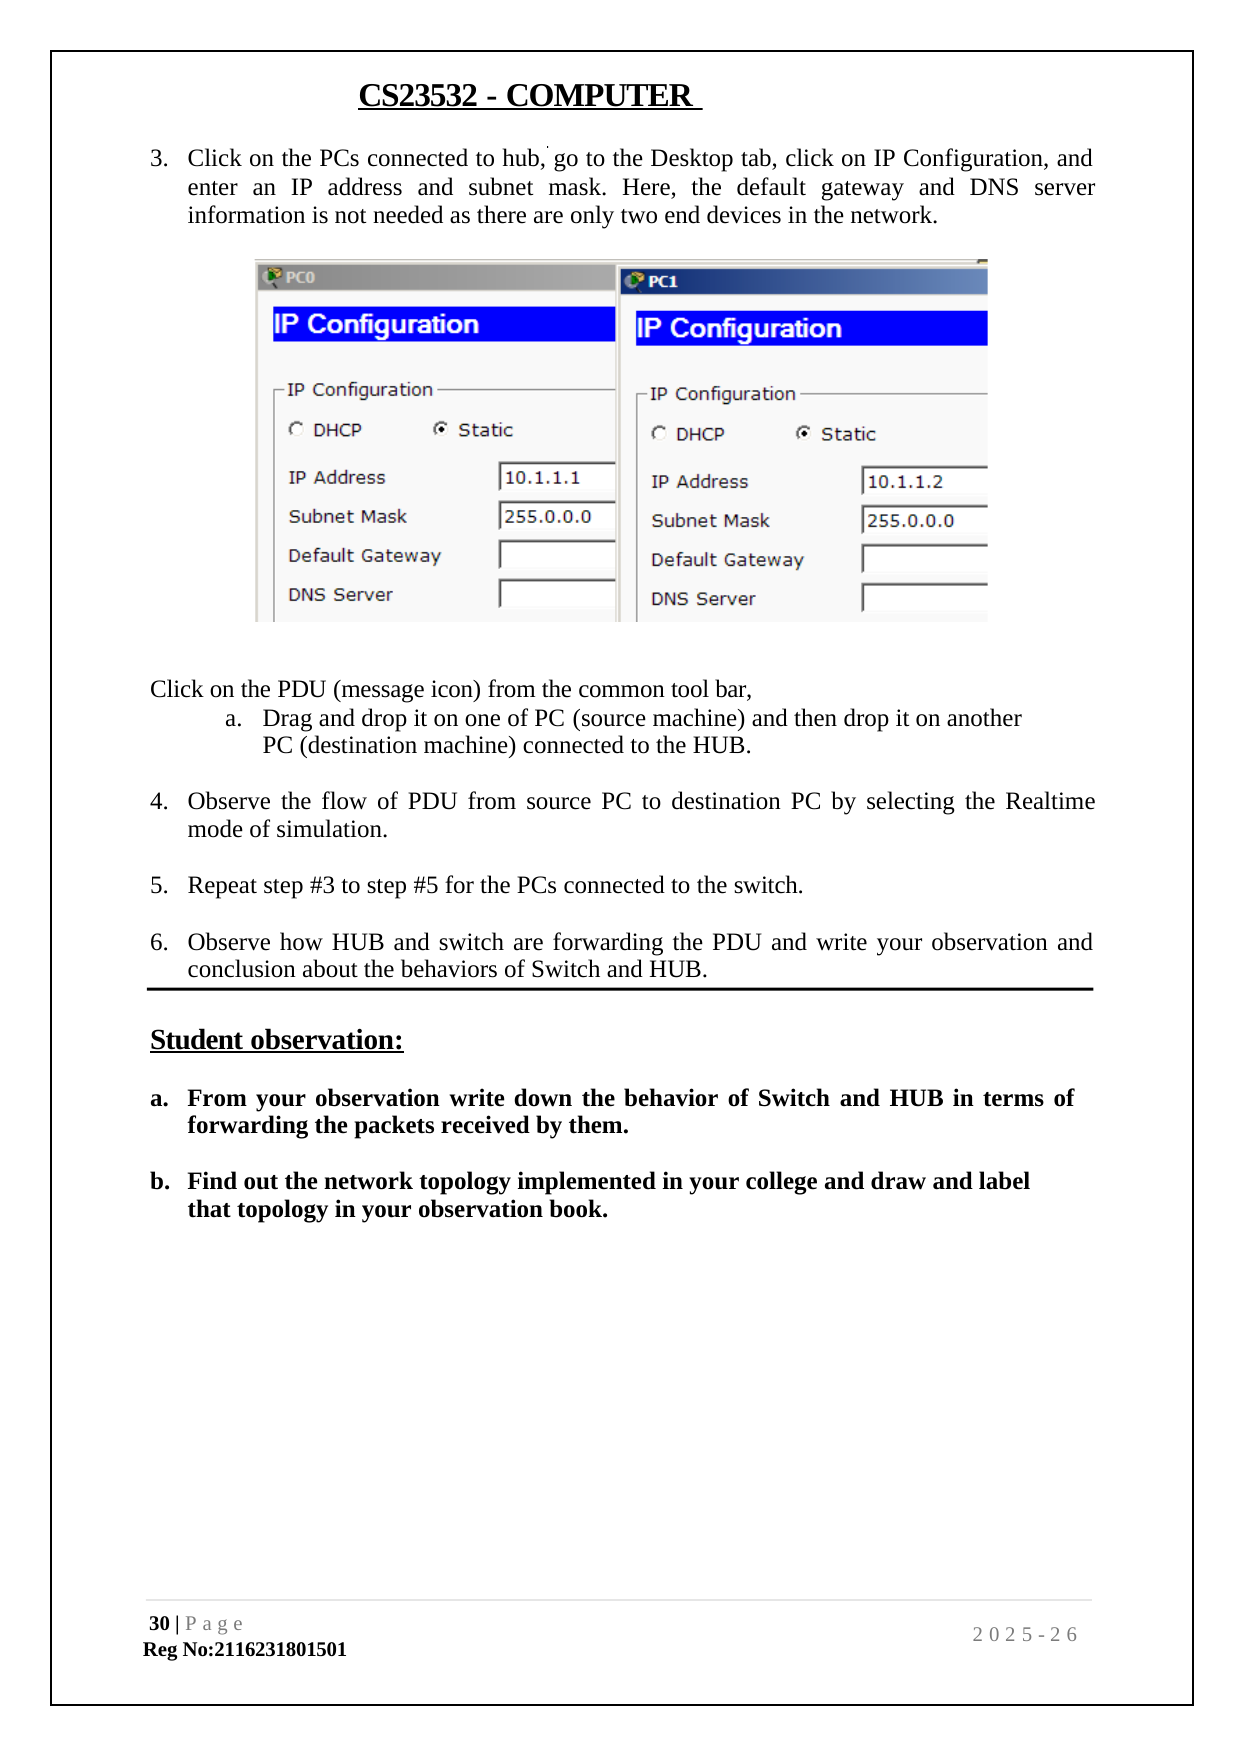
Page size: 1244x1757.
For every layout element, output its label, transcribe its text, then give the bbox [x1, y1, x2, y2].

list From your observation write down the behavior of Switch and HUB in terms of forwarding the packets received by them. [150, 1084, 1079, 1139]
list Click on the PCs connected to hub, go to the Desktop tab, click on IP Configuration, and enter an IP address and subnet mask. Here, the default gateway and DNS server information is not needed as there are only two end devices in the network. [150, 144, 1095, 229]
list Observe how HUB and switch are forwarding the PDU and write your observation and conclusion about the behaviors of Switch and HUB. [150, 928, 1094, 983]
list Repeat step #3 to step #5 for the PCs connected to the switch. [150, 871, 1185, 899]
list Find out the network topology implemented in your college and draw and label that topology in your observation book. [150, 1168, 1062, 1223]
list Drag and drop it on one of PC (source machine) and then drop it on another PC (destination machine) connected to the HUB. [225, 704, 1053, 759]
subtitle Student observation: [150, 1022, 1185, 1055]
list Observe the flow of PDU from source PC to destination PC by selecting the Realtime mode of simulation. [150, 787, 1096, 843]
text Click on the PDU (message icon) from the common tool bar, [150, 674, 1185, 703]
picture [254, 259, 988, 622]
